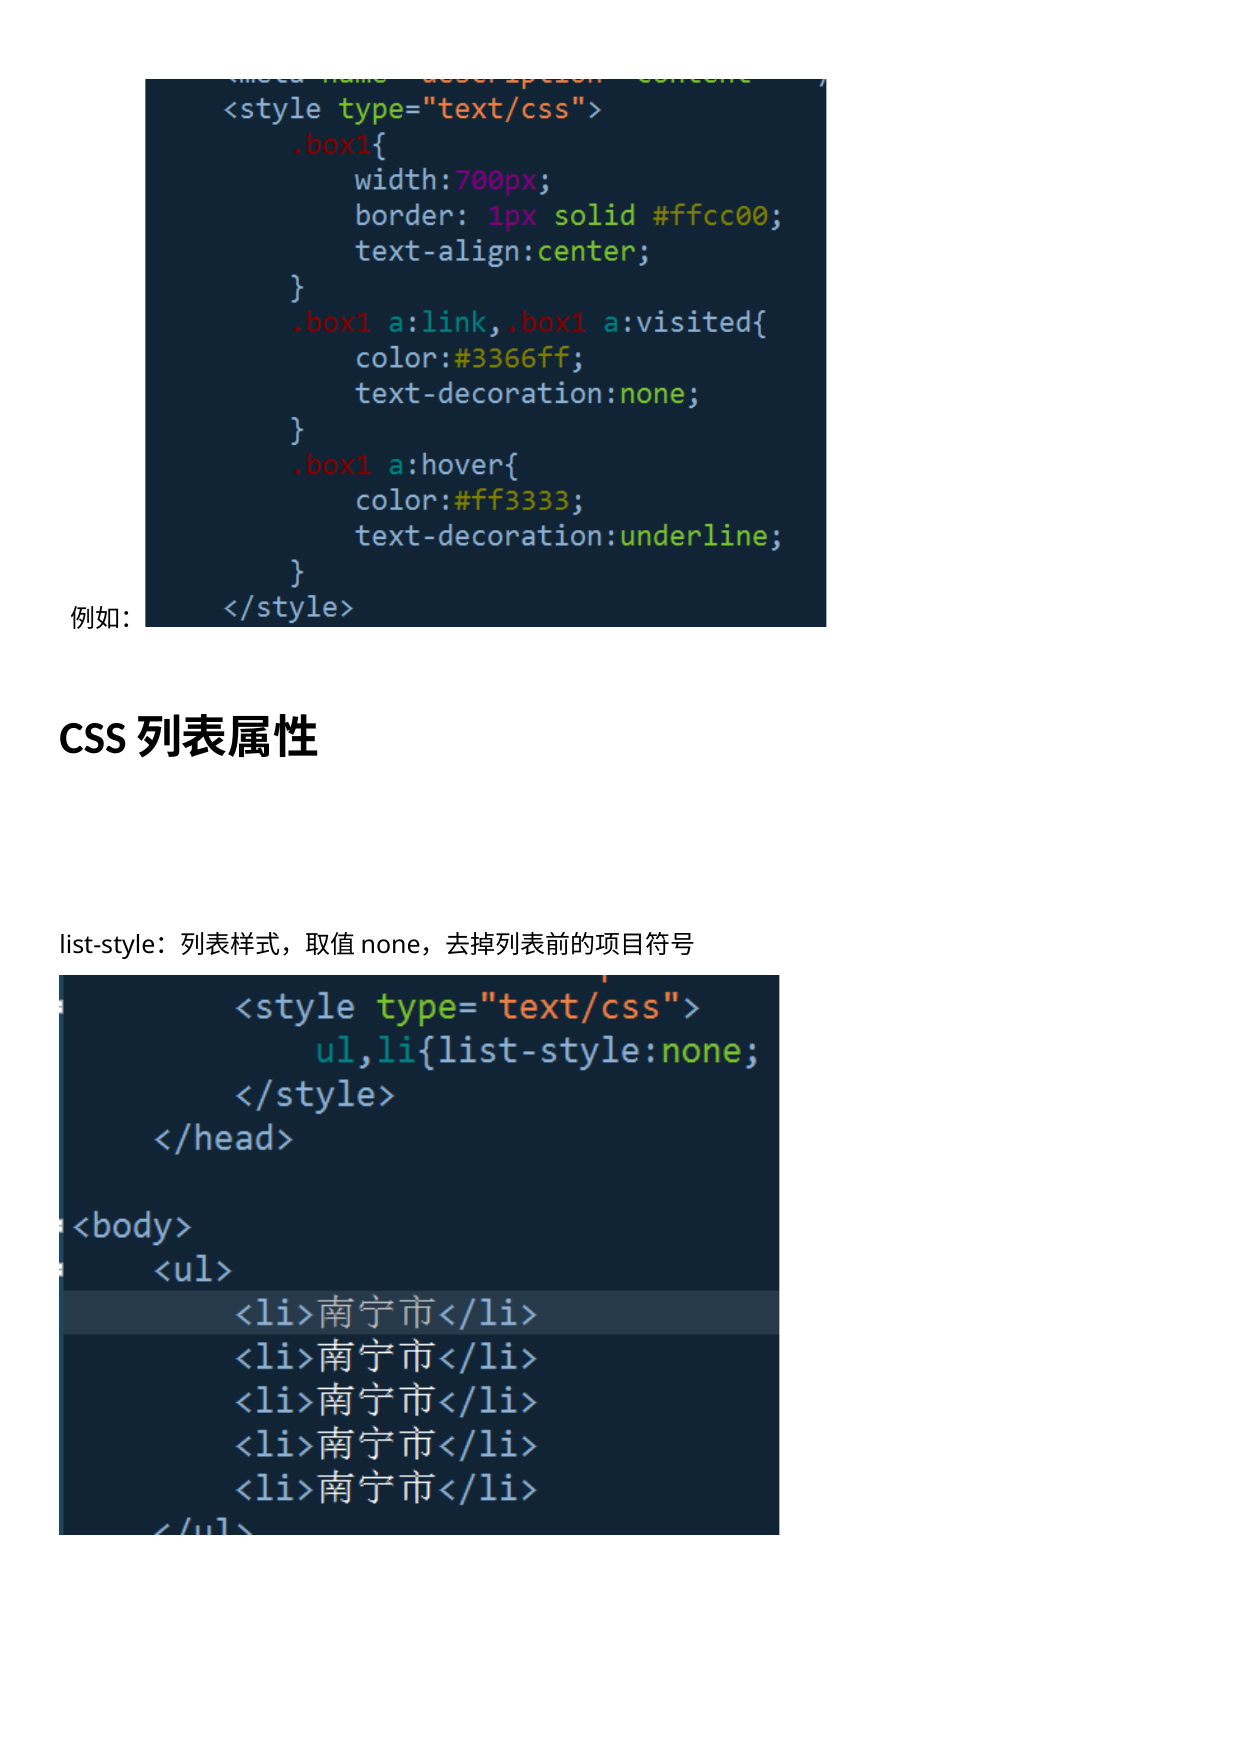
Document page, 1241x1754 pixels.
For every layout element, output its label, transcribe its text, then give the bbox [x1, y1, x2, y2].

text list-style：列表样式，取值none，去掉列表前的项目符号 [59, 910, 1181, 975]
picture [145, 79, 827, 627]
subtitle CSS列表属性 [59, 685, 1181, 782]
picture [59, 975, 780, 1535]
